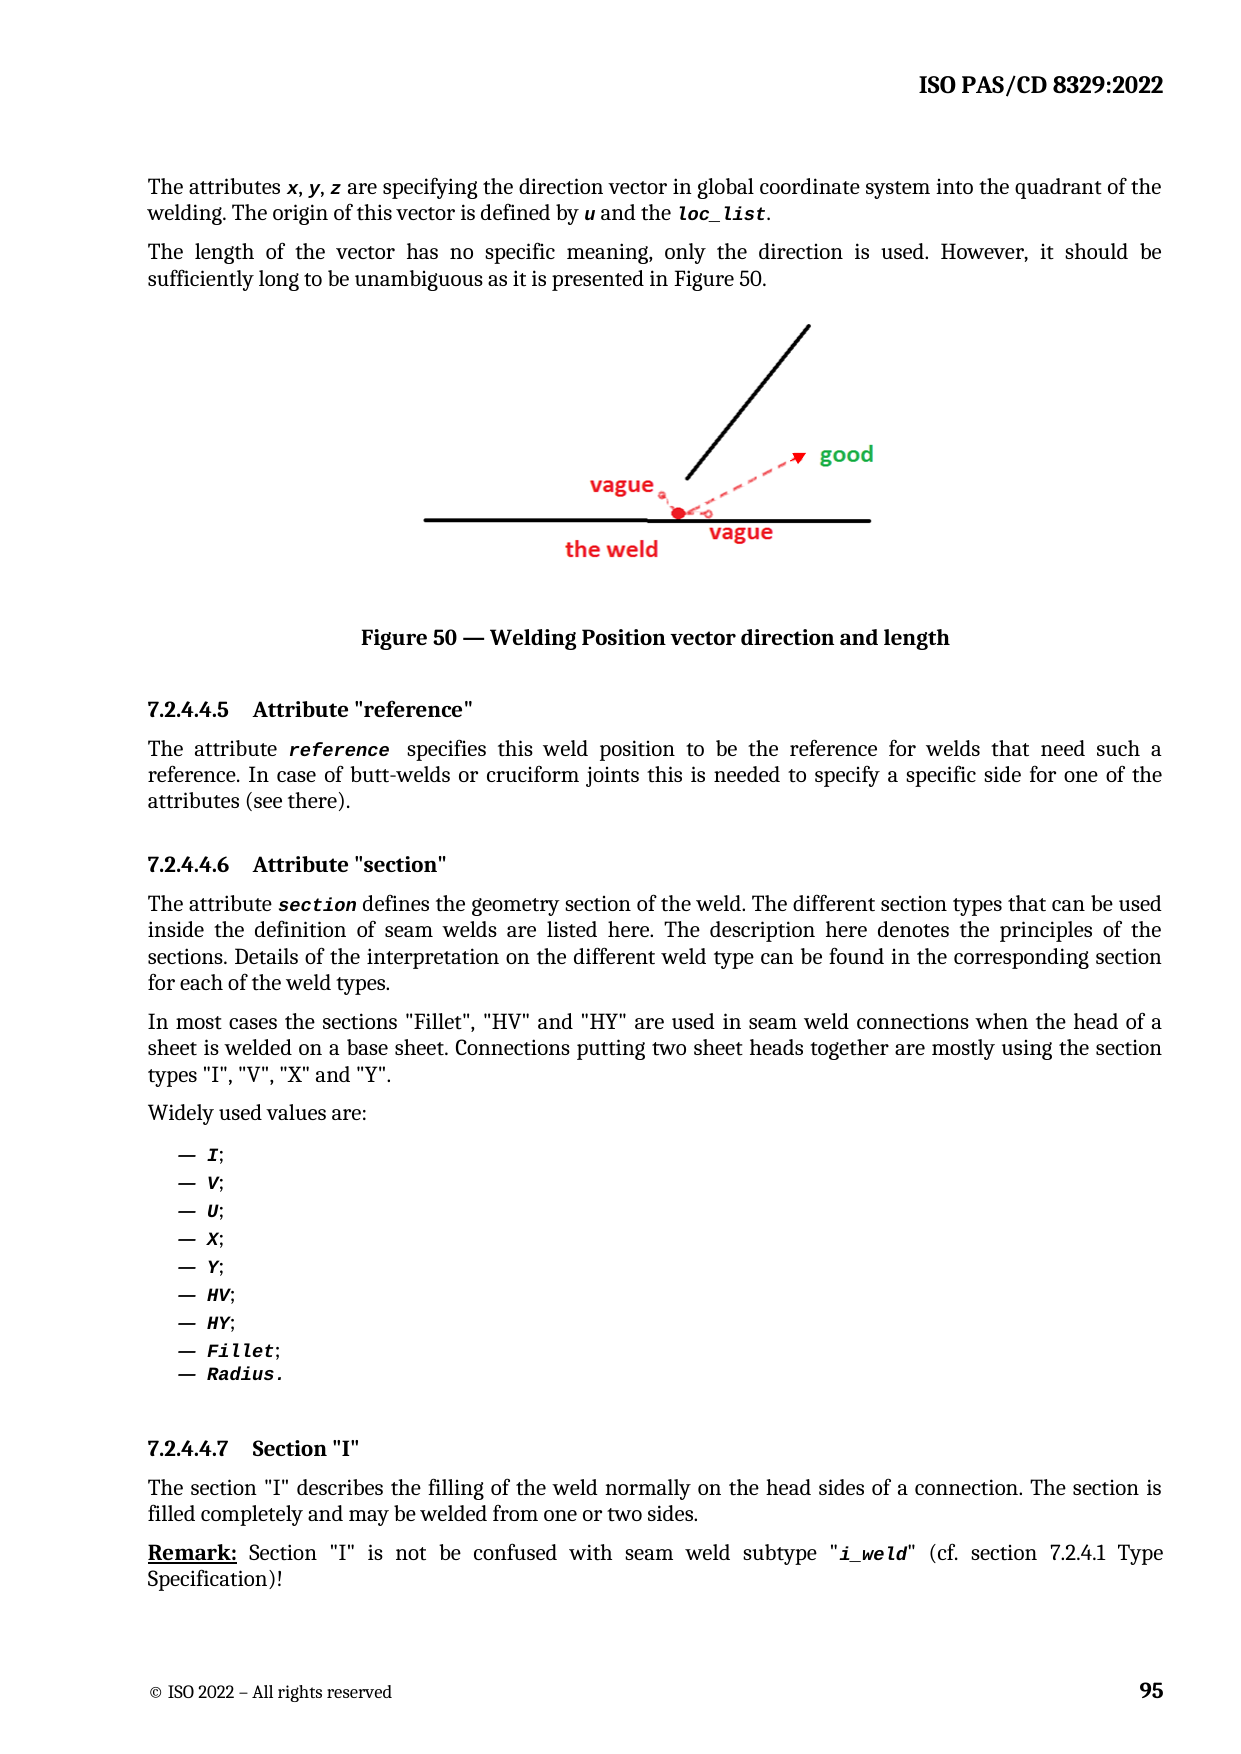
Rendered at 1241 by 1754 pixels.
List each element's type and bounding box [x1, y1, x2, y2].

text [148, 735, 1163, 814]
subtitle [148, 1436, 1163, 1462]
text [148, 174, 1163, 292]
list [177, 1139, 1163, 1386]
picture [361, 304, 950, 612]
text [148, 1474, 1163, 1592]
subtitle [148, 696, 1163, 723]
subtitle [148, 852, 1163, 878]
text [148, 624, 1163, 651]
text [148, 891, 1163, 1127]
